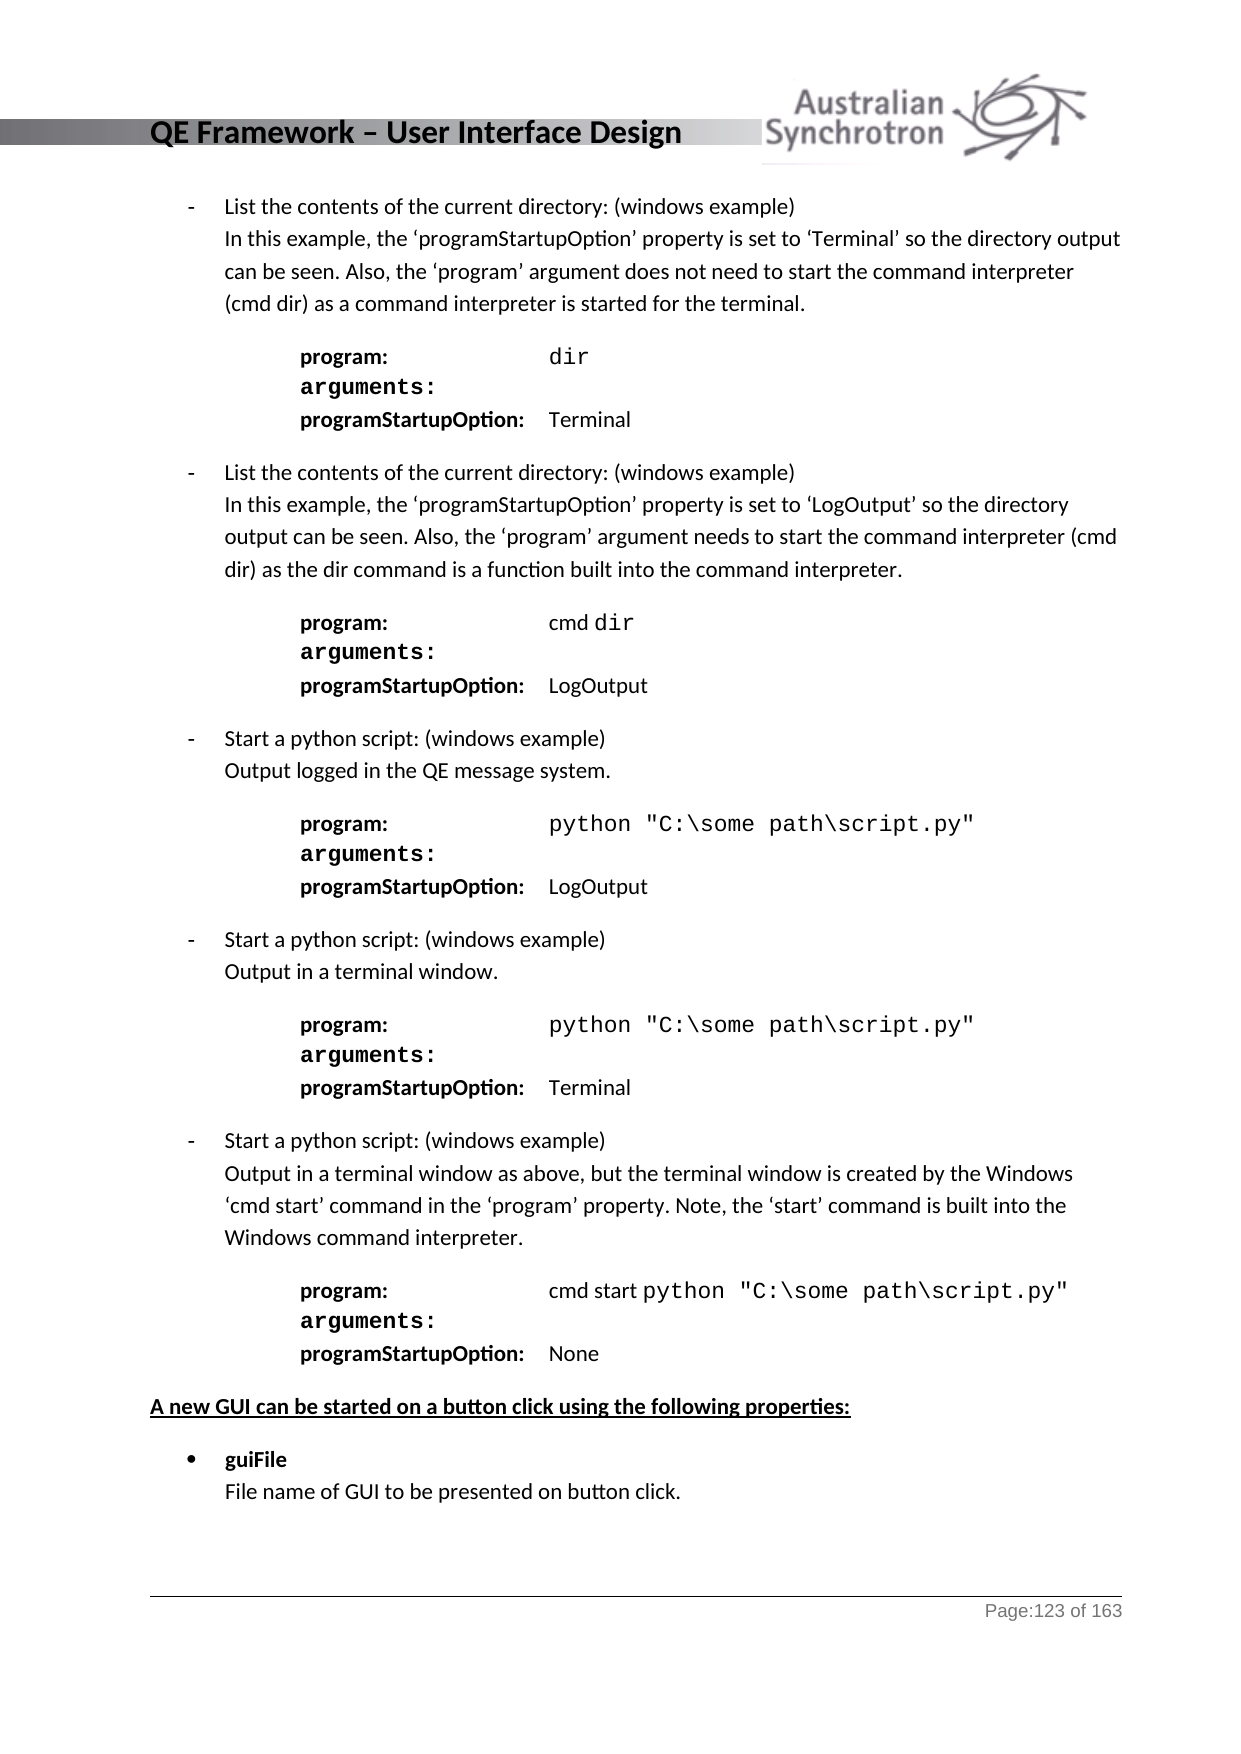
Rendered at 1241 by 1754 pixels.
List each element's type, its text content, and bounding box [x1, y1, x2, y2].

list List the contents of the current directory: (windows example) In this example, the ‘programStartupOption’ property is set to ‘Terminal’ so the directory output can be seen. Also, the ‘program’ argument does not need to start the command interpreter (cmd dir) as a command interpreter is started for the terminal. [187, 192, 1122, 317]
text program: dir arguments: programStartupOption: Terminal [300, 342, 1122, 433]
picture [155, 125, 168, 140]
picture [0, 73, 1090, 165]
list Start a python script: (windows example) Output in a terminal window as above, but the terminal window is created by the Windows ‘cmd start’ command in the ‘program’ property. Note, the ‘start’ command is built into the Windows command interpreter. [187, 1127, 1122, 1251]
text A new GUI can be started on a button click using the following properties: [150, 1392, 1122, 1420]
text program: python "C:\some path\script.py" arguments: programStartupOption: Terminal [300, 1010, 1122, 1102]
list Start a python script: (windows example) Output logged in the QE message system. [187, 724, 1122, 784]
text program: cmd dir arguments: programStartupOption: LogOutput [300, 608, 1122, 699]
text program: python "C:\some path\script.py" arguments: programStartupOption: LogOutput [300, 809, 1122, 900]
list Start a python script: (windows example) Output in a terminal window. [187, 925, 1122, 985]
text program: cmd start python "C:\some path\script.py" arguments: programStartupOption: None [300, 1276, 1122, 1367]
list List the contents of the current directory: (windows example) In this example, the ‘programStartupOption’ property is set to ‘LogOutput’ so the directory output can be seen. Also, the ‘program’ argument needs to start the command interpreter (cmd dir) as the dir command is a function built into the command interpreter. [187, 458, 1122, 583]
